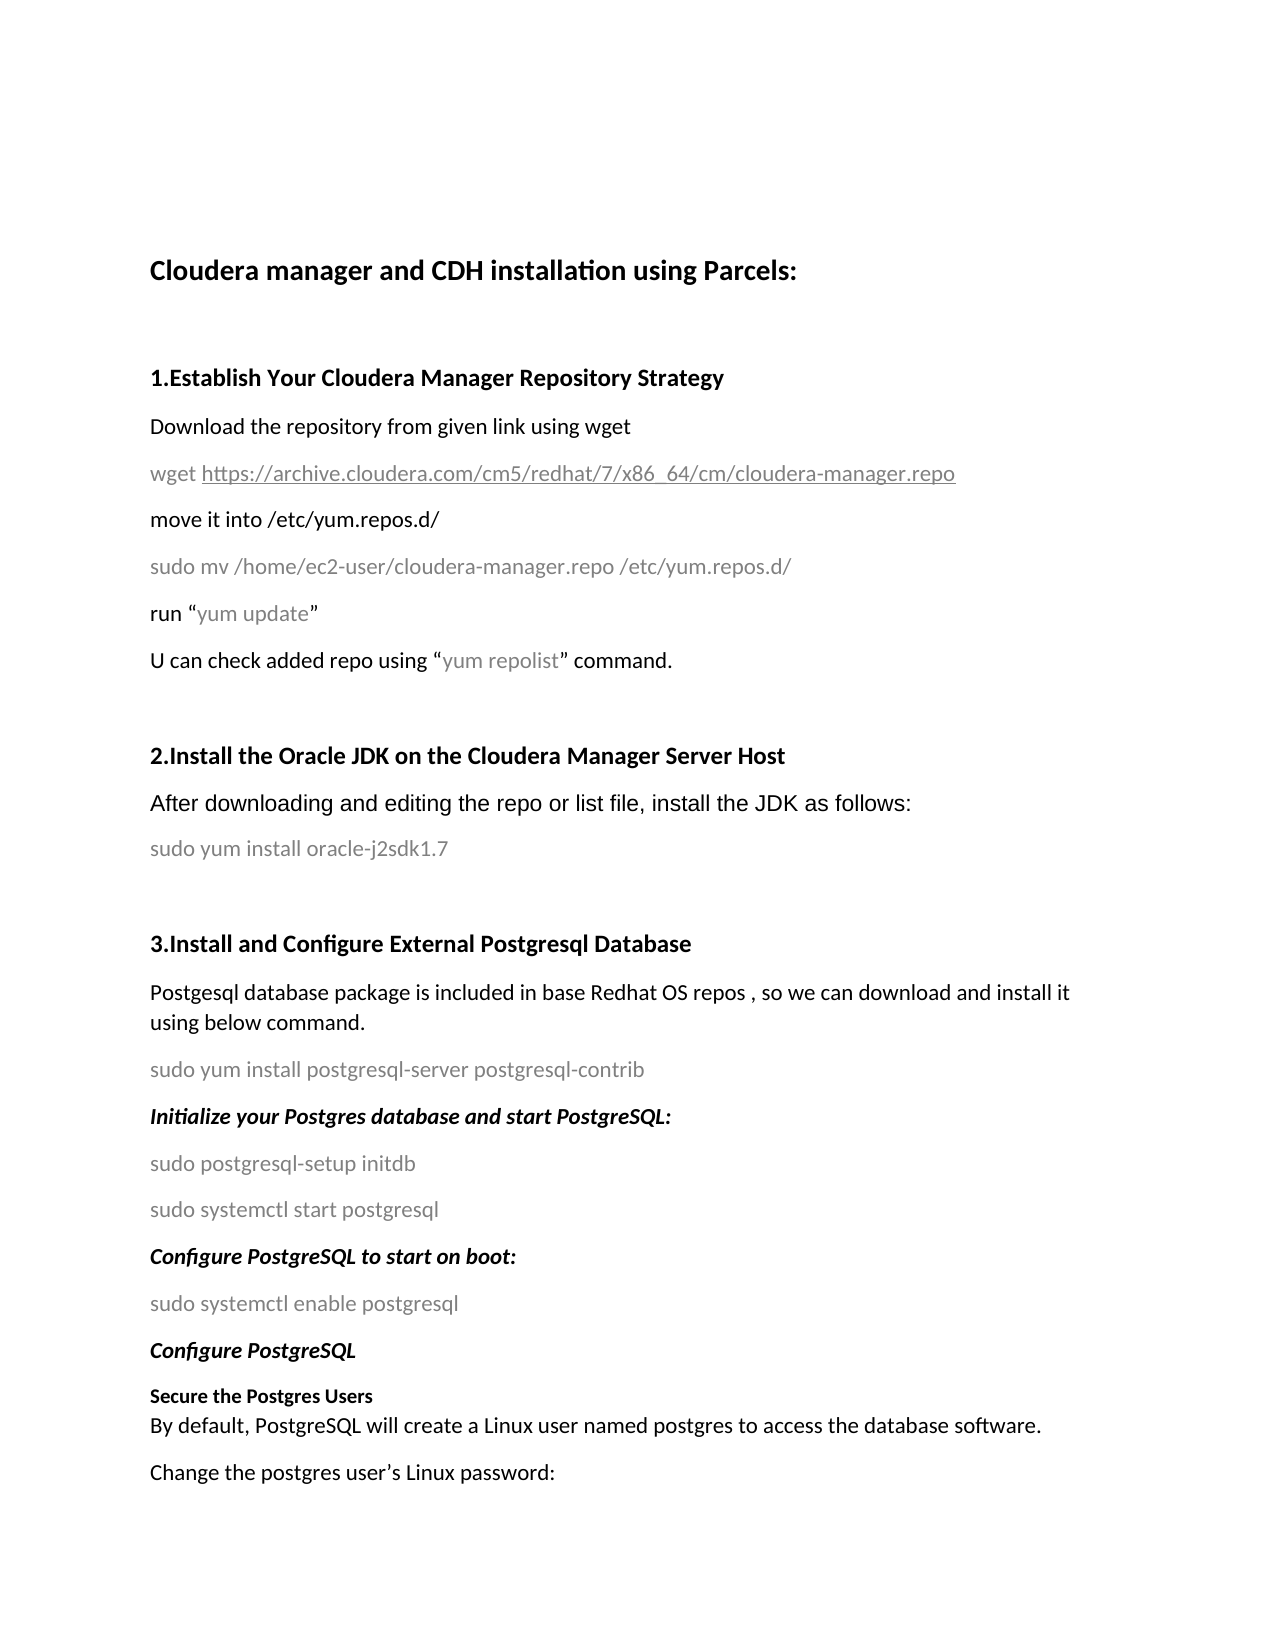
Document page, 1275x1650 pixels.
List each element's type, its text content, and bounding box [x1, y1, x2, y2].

text sudo postgresql-setup initdb [150, 1149, 1125, 1177]
text sudo systemctl enable postgresql [150, 1289, 1125, 1317]
text wget https://archive.cloudera.com/cm5/redhat/7/x86_64/cm/cloudera-manager.repo [150, 459, 1125, 487]
text sudo systemctl start postgresql [150, 1196, 1125, 1224]
text Configure PostgreSQL [150, 1336, 1125, 1364]
text After downloading and editing the repo or list file, install the JDK as follows: [150, 789, 1125, 816]
text 3.Install and Configure External Postgresql Database [150, 928, 1125, 959]
text 2.Install the Oracle JDK on the Cloudera Manager Server Host [150, 740, 1125, 770]
text Cloudera manager and CDH installation using Parcels: [150, 252, 1125, 288]
text sudo mv /home/ec2-user/cloudera-manager.repo /etc/yum.repos.d/ [150, 552, 1125, 580]
text Configure PostgreSQL to start on boot: [150, 1242, 1125, 1271]
text move it into /etc/yum.repos.d/ [150, 506, 1125, 533]
text U can check added repo using “yum repolist” command. [150, 646, 1125, 674]
text sudo yum install postgresql-server postgresql-contrib [150, 1055, 1125, 1083]
text Postgesql database package is included in base Redhat OS repos , so we can download and install it using below command. [150, 978, 1125, 1036]
text Secure the Postgres Users By default, PostgreSQL will create a Linux user named postgres to access the database software. [150, 1383, 1125, 1439]
text Change the postgres user’s Linux password: [150, 1458, 1125, 1486]
text sudo yum install oracle-j2sdk1.7 [150, 834, 1125, 863]
text Initialize your Postgres database and start PostgreSQL: [150, 1102, 1125, 1130]
text Download the repository from given link using wget [150, 412, 1125, 440]
text 1.Establish Your Cloudera Manager Repository Strategy [150, 362, 1125, 393]
text run “yum update” [150, 599, 1125, 627]
